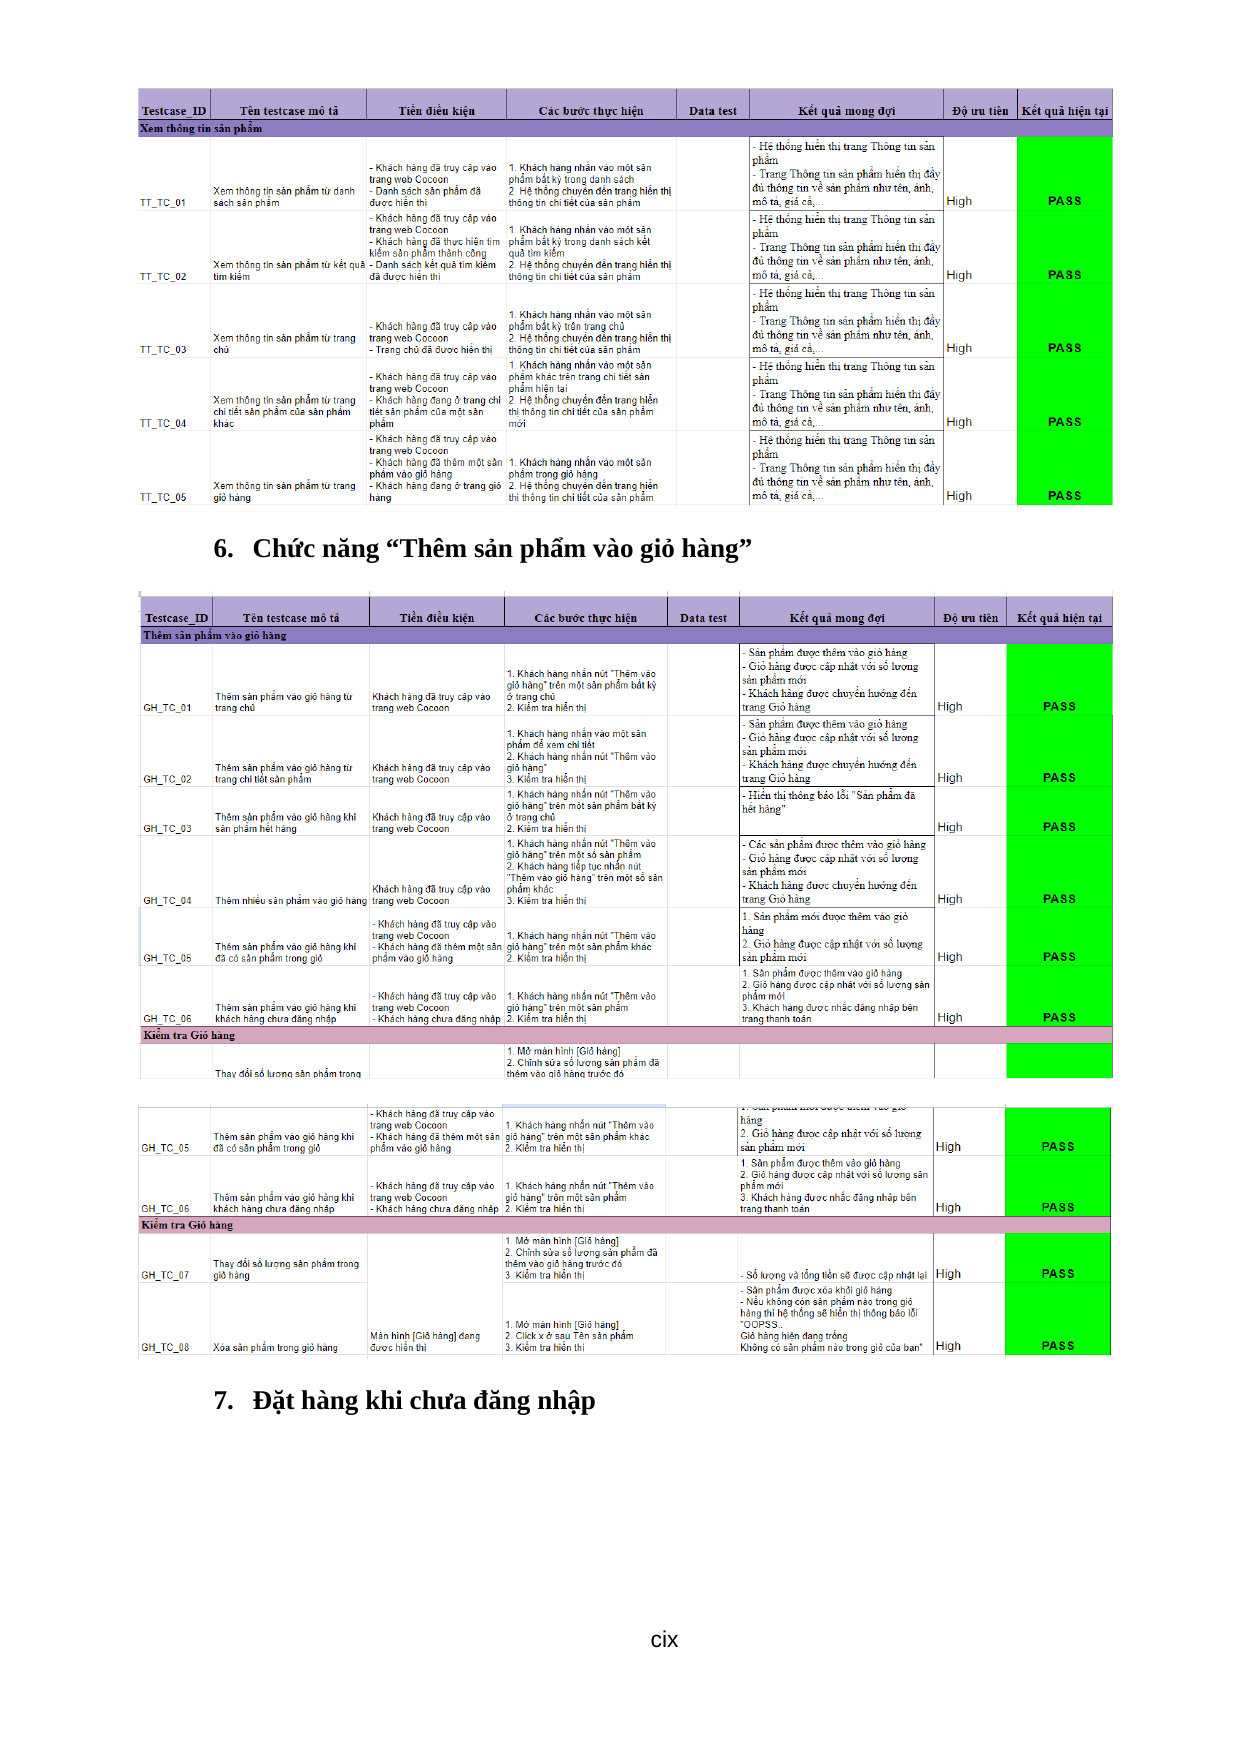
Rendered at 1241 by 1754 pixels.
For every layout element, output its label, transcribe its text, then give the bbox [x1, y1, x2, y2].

picture [138, 1104, 1113, 1359]
picture [138, 591, 1113, 1079]
list Chức năng “Thêm sản phẩm vào giỏ hàng” [213, 532, 1152, 563]
picture [138, 88, 1113, 507]
list Đặt hàng khi chưa đăng nhập [213, 1384, 1152, 1415]
